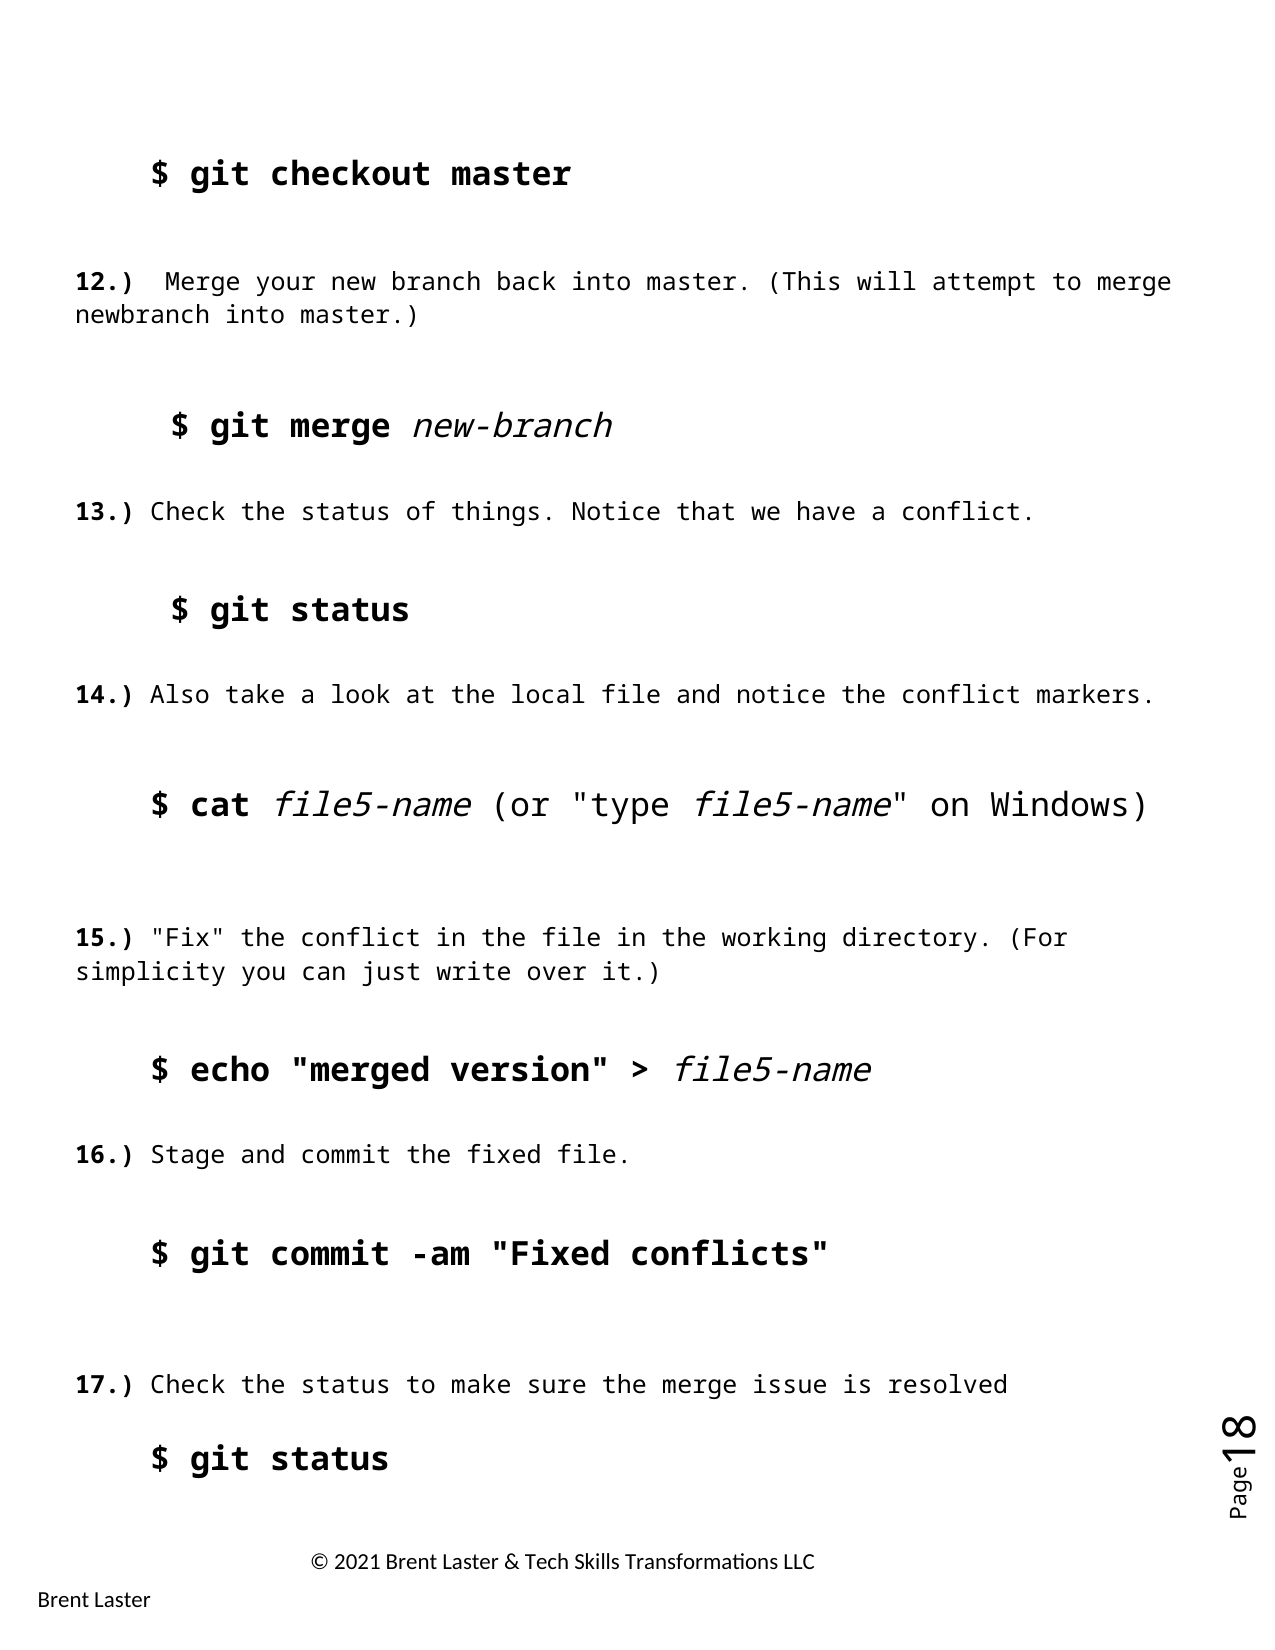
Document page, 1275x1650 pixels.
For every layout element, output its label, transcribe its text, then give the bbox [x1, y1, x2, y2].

text $ git status [150, 1435, 1200, 1480]
text 14.) Also take a look at the local file and notice the conflict markers. [75, 676, 1200, 711]
text 15.) "Fix" the conflict in the file in the working directory. (For simplicity you can just write over it.) [75, 919, 1200, 988]
text $ git status [150, 586, 1200, 631]
text $ git checkout master [150, 149, 1200, 195]
text 16.) Stage and commit the fixed file. [75, 1136, 1200, 1170]
text 12.) Merge your new branch back into master. (This will attempt to merge newbranch into master.) [75, 263, 1200, 331]
text 13.) Check the status of things. Notice that we have a conflict. [75, 494, 1200, 528]
text $ git merge new-branch [150, 402, 1200, 447]
text 17.) Check the status to make sure the merge issue is resolved [75, 1367, 1200, 1401]
text $ echo "merged version" > file5-name [75, 1046, 1200, 1091]
text $ cat file5-name (or "type file5-name" on Windows) [150, 781, 1200, 826]
text $ git commit -am "Fixed conflicts" [75, 1229, 1200, 1275]
